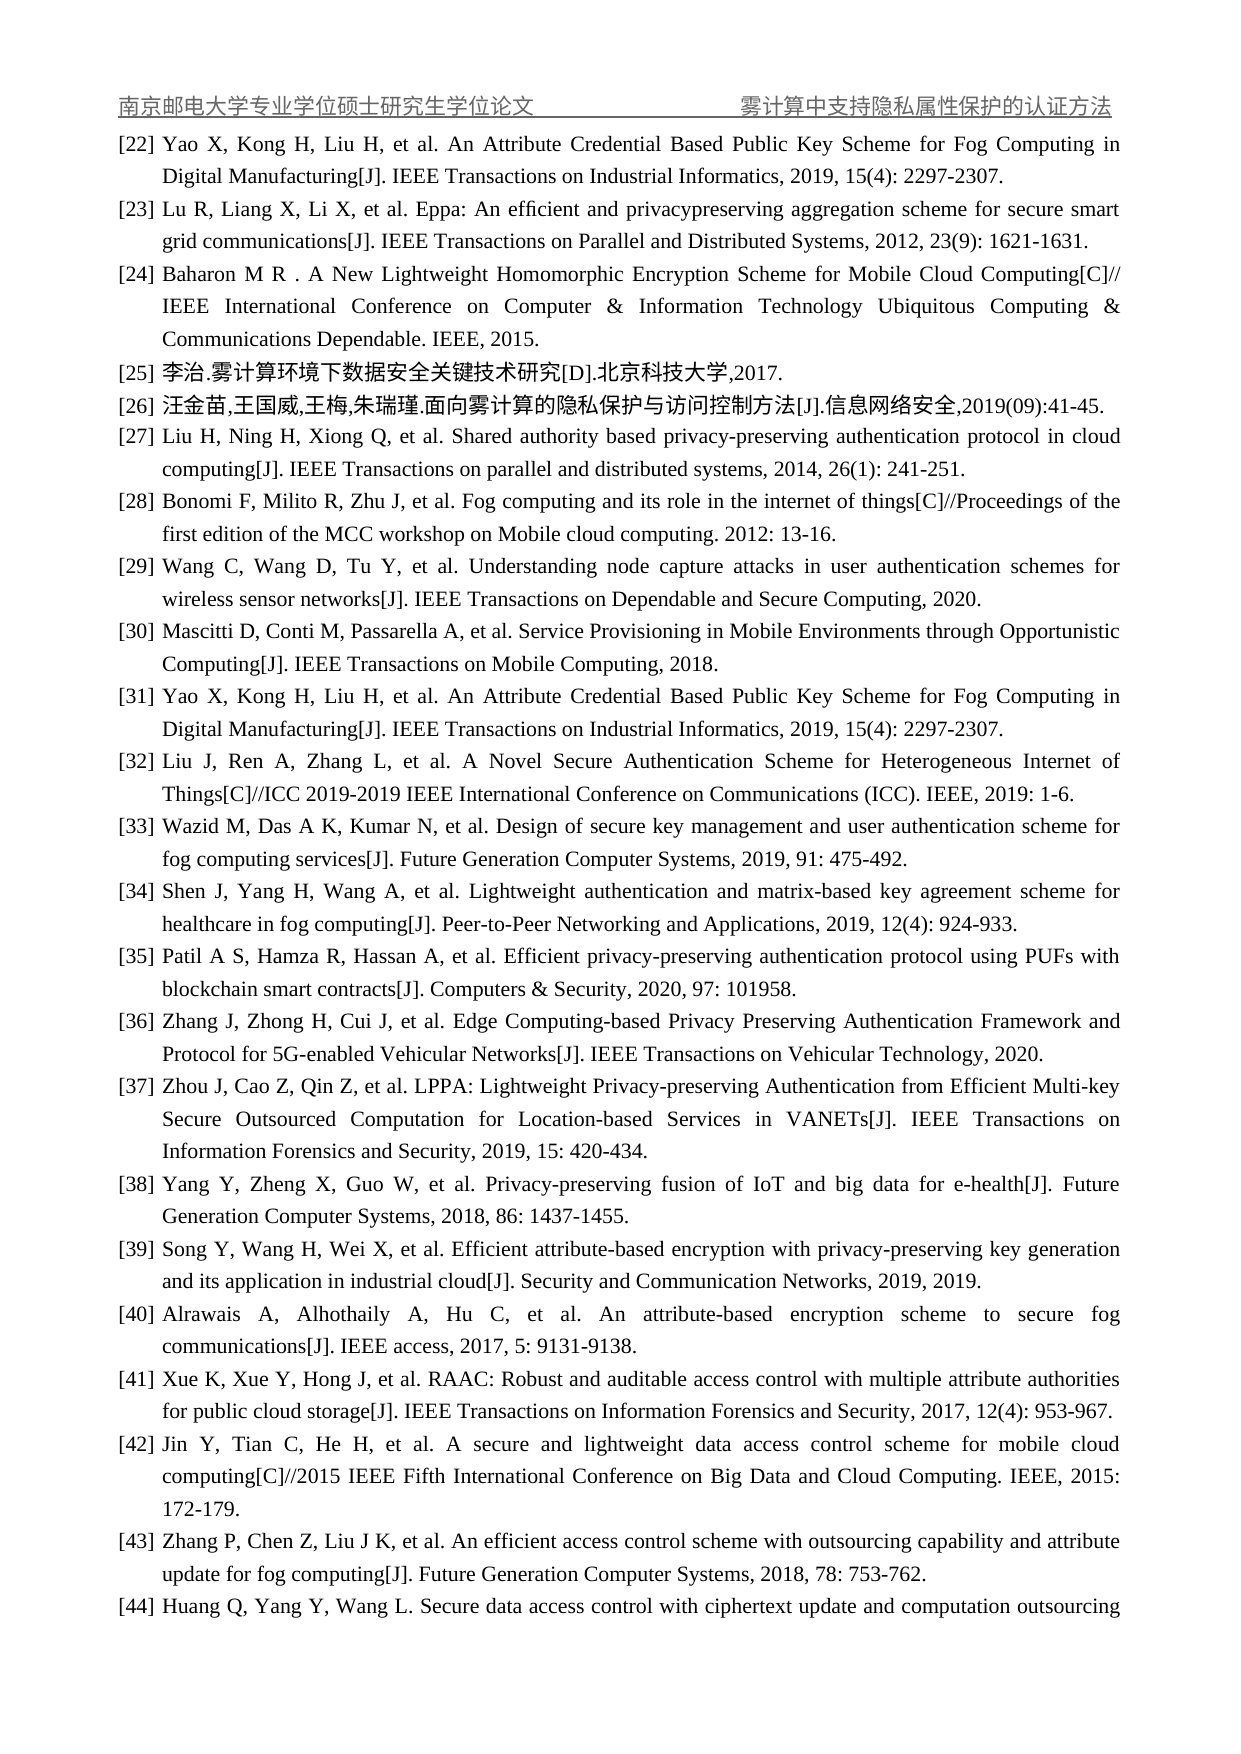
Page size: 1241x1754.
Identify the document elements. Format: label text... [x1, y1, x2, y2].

list Mascitti D, Conti M, Passarella A, et al. Service Provisioning in Mobile Environments through Opportunistic Computing[J]. IEEE Transactions on Mobile Computing, 2018. [118, 615, 1122, 680]
list Yao X, Kong H, Liu H, et al. An Attribute Credential Based Public Key Scheme for Fog Computing in Digital Manufacturing[J]. IEEE Transactions on Industrial Informatics, 2019, 15(4): 2297-2307. [118, 127, 1122, 192]
list Wazid M, Das A K, Kumar N, et al. Design of secure key management and user authentication scheme for fog computing services[J]. Future Generation Computer Systems, 2019, 91: 475-492. [118, 810, 1122, 875]
list Jin Y, Tian C, He H, et al. A secure and lightweight data access control scheme for mobile cloud computing[C]//2015 IEEE Fifth International Conference on Big Data and Cloud Computing. IEEE, 2015: 172-179. [118, 1427, 1122, 1525]
list Bonomi F, Milito R, Zhu J, et al. Fog computing and its role in the internet of things[C]//Proceedings of the first edition of the MCC workshop on Mobile cloud computing. 2012: 13-16. [118, 485, 1122, 550]
list Liu J, Ren A, Zhang L, et al. A Novel Secure Authentication Scheme for Heterogeneous Internet of Things[C]//ICC 2019-2019 IEEE International Conference on Communications (ICC). IEEE, 2019: 1-6. [118, 745, 1122, 810]
list Shen J, Yang H, Wang A, et al. Lightweight authentication and matrix-based key agreement scheme for healthcare in fog computing[J]. Peer-to-Peer Networking and Applications, 2019, 12(4): 924-933. [118, 875, 1122, 940]
list Xue K, Xue Y, Hong J, et al. RAAC: Robust and auditable access control with multiple attribute authorities for public cloud storage[J]. IEEE Transactions on Information Forensics and Security, 2017, 12(4): 953-967. [118, 1362, 1122, 1427]
list Baharon M R . A New Lightweight Homomorphic Encryption Scheme for Mobile Cloud Computing[C]// IEEE International Conference on Computer & Information Technology Ubiquitous Computing & Communications Dependable. IEEE, 2015. [118, 257, 1122, 355]
list Yao X, Kong H, Liu H, et al. An Attribute Credential Based Public Key Scheme for Fog Computing in Digital Manufacturing[J]. IEEE Transactions on Industrial Informatics, 2019, 15(4): 2297-2307. [118, 680, 1122, 745]
list Wang C, Wang D, Tu Y, et al. Understanding node capture attacks in user authentication schemes for wireless sensor networks[J]. IEEE Transactions on Dependable and Secure Computing, 2020. [118, 550, 1122, 615]
list Zhang P, Chen Z, Liu J K, et al. An efficient access control scheme with outsourcing capability and attribute update for fog computing[J]. Future Generation Computer Systems, 2018, 78: 753-762. [118, 1525, 1122, 1590]
list Song Y, Wang H, Wei X, et al. Efficient attribute-based encryption with privacy-preserving key generation and its application in industrial cloud[J]. Security and Communication Networks, 2019, 2019. [118, 1232, 1122, 1297]
list 汪金苗,王国威,王梅,朱瑞瑾.面向雾计算的隐私保护与访问控制方法[J].信息网络安全,2019(09):41-45. [118, 387, 1122, 420]
list Yang Y, Zheng X, Guo W, et al. Privacy-preserving fusion of IoT and big data for e-health[J]. Future Generation Computer Systems, 2018, 86: 1437-1455. [118, 1167, 1122, 1232]
list Patil A S, Hamza R, Hassan A, et al. Efficient privacy-preserving authentication protocol using PUFs with blockchain smart contracts[J]. Computers & Security, 2020, 97: 101958. [118, 940, 1122, 1005]
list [118, 1590, 1122, 1622]
list Lu R, Liang X, Li X, et al. Eppa: An efﬁcient and privacypreserving aggregation scheme for secure smart grid communications[J]. IEEE Transactions on Parallel and Distributed Systems, 2012, 23(9): 1621-1631. [118, 192, 1122, 257]
list Zhou J, Cao Z, Qin Z, et al. LPPA: Lightweight Privacy-preserving Authentication from Efficient Multi-key Secure Outsourced Computation for Location-based Services in VANETs[J]. IEEE Transactions on Information Forensics and Security, 2019, 15: 420-434. [118, 1070, 1122, 1167]
list 李治.雾计算环境下数据安全关键技术研究[D].北京科技大学,2017. [118, 355, 1122, 387]
list Alrawais A, Alhothaily A, Hu C, et al. An attribute-based encryption scheme to secure fog communications[J]. IEEE access, 2017, 5: 9131-9138. [118, 1297, 1122, 1362]
list Zhang J, Zhong H, Cui J, et al. Edge Computing-based Privacy Preserving Authentication Framework and Protocol for 5G-enabled Vehicular Networks[J]. IEEE Transactions on Vehicular Technology, 2020. [118, 1005, 1122, 1070]
list Liu H, Ning H, Xiong Q, et al. Shared authority based privacy-preserving authentication protocol in cloud computing[J]. IEEE Transactions on parallel and distributed systems, 2014, 26(1): 241-251. [118, 420, 1122, 485]
